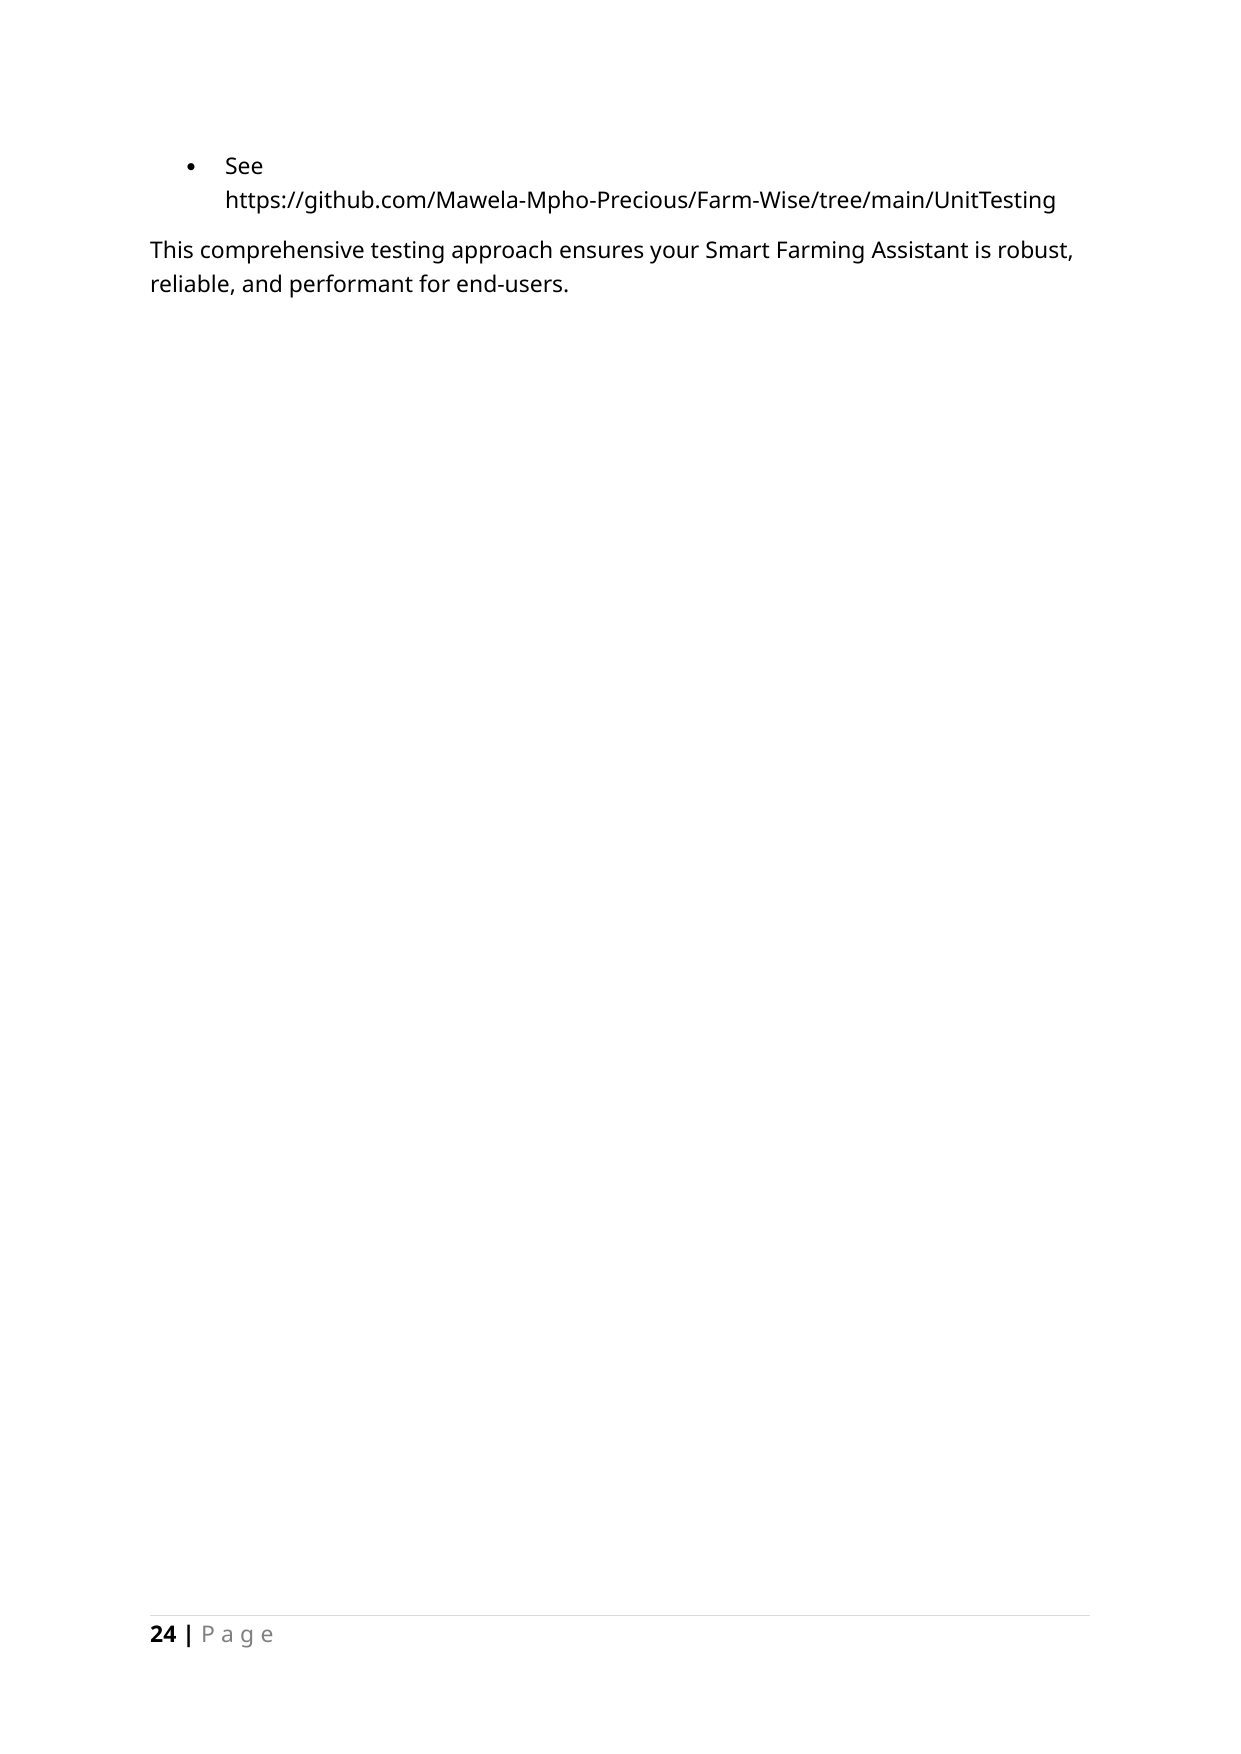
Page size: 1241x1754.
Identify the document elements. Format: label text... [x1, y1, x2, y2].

list See https://github.com/Mawela-Mpho-Precious/Farm-Wise/tree/main/UnitTesting [187, 150, 1090, 215]
text This comprehensive testing approach ensures your Smart Farming Assistant is robust, reliable, and performant for end-users. [150, 234, 1090, 299]
